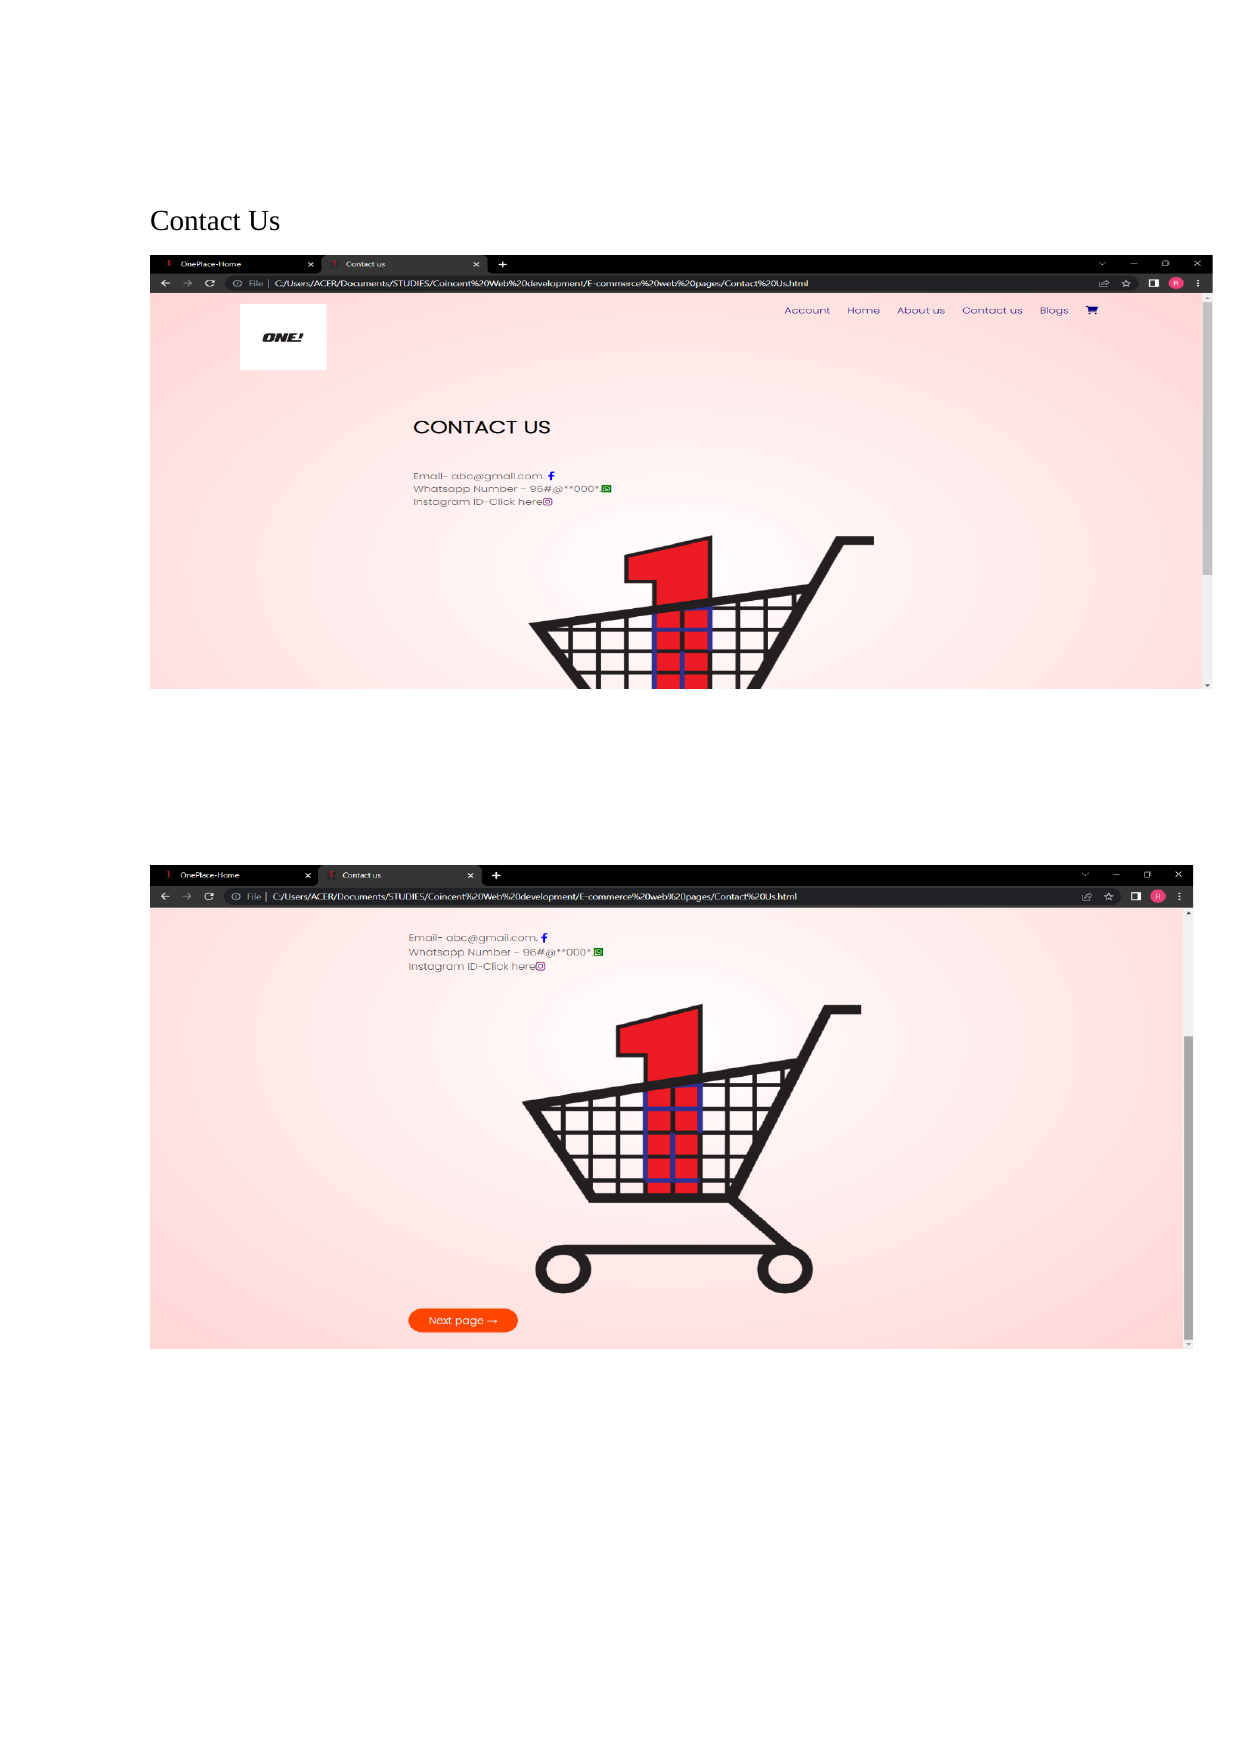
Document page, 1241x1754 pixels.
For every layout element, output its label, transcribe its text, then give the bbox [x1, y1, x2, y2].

text Contact Us [150, 203, 1090, 236]
picture [150, 255, 1213, 689]
picture [150, 865, 1194, 1349]
